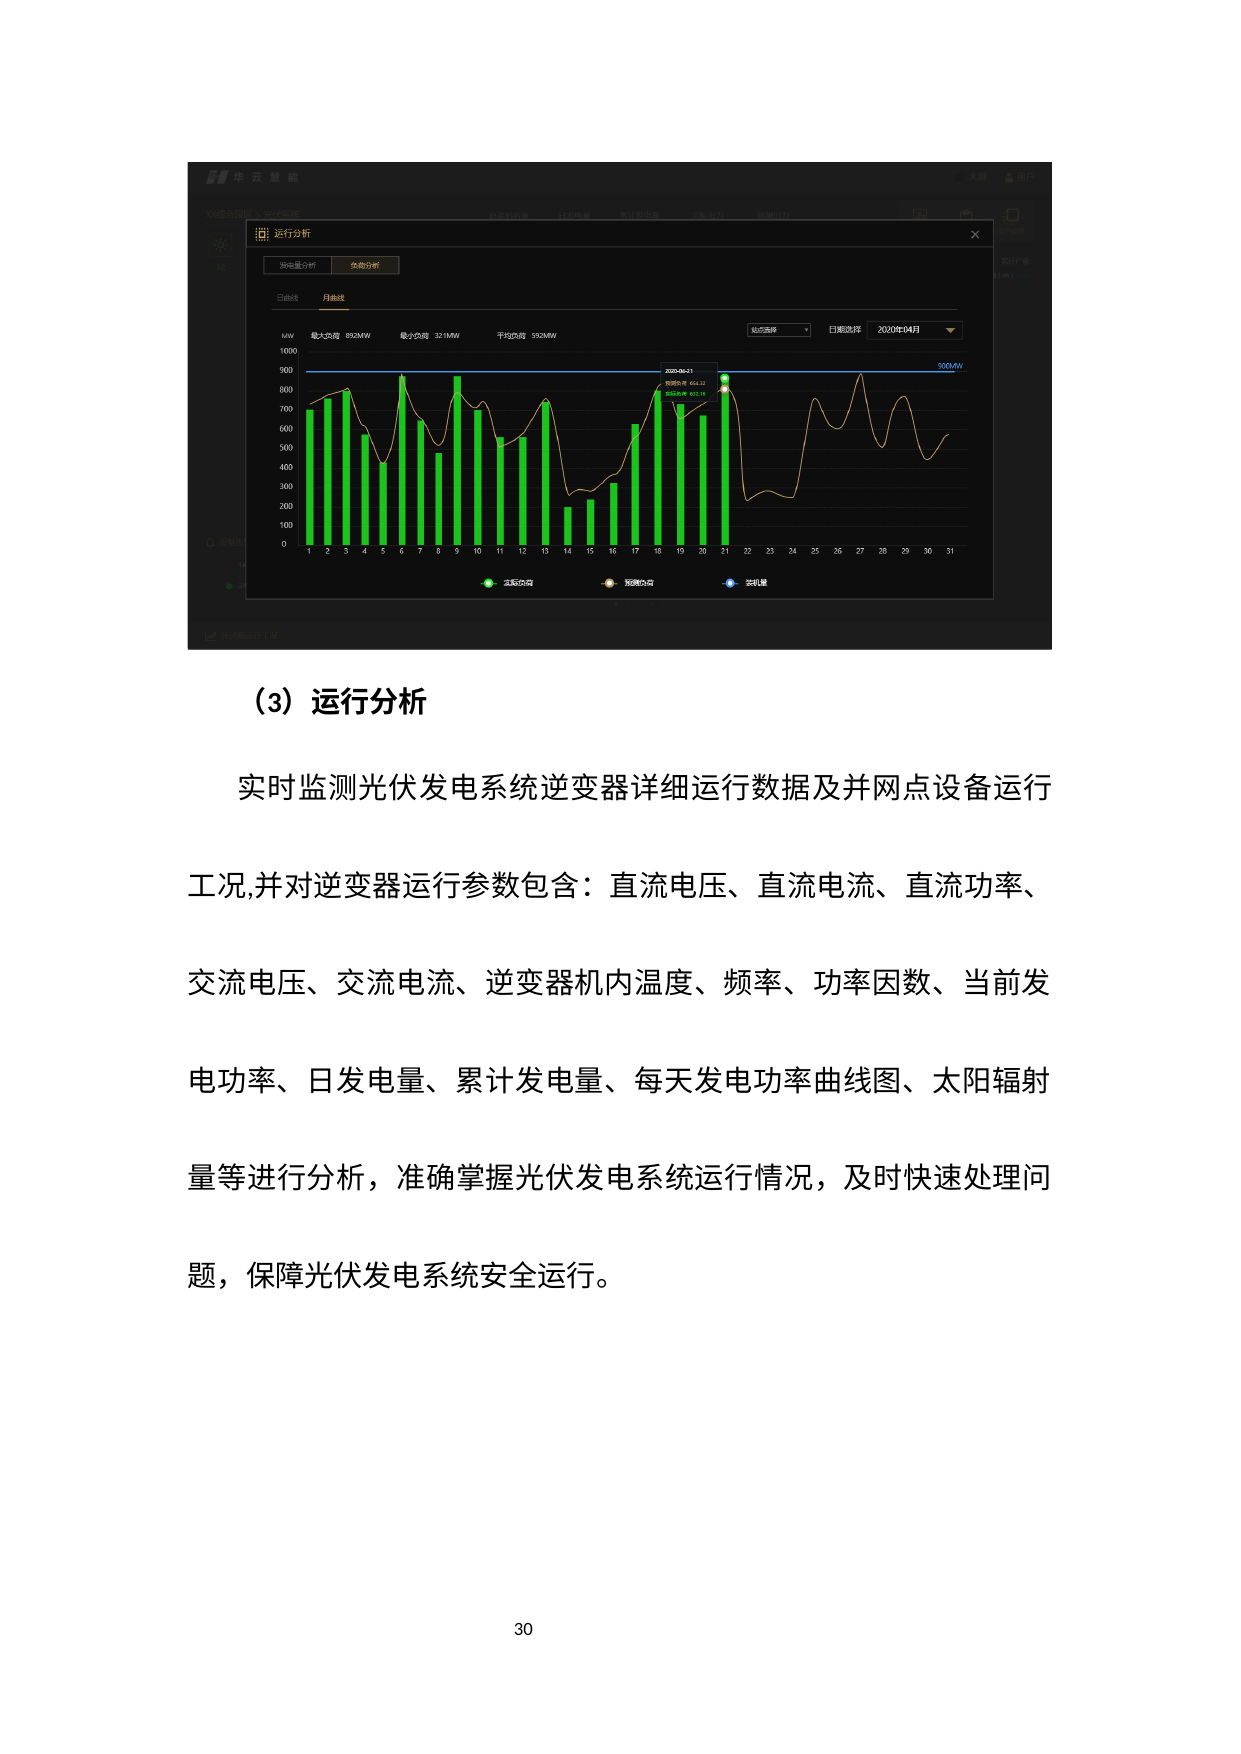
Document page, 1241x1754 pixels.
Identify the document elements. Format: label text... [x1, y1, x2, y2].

picture [187, 162, 1052, 650]
text （3）运行分析 [187, 667, 1053, 732]
text 实时监测光伏发电系统逆变器详细运行数据及并网点设备运行工况,并对逆变器运行参数包含：直流电压、直流电流、直流功率、交流电压、交流电流、逆变器机内温度、频率、功率因数、当前发电功率、日发电量、累计发电量、每天发电功率曲线图、太阳辐射量等进行分析，准确掌握光伏发电系统运行情况，及时快速处理问题，保障光伏发电系统安全运行。 [187, 753, 1053, 1306]
